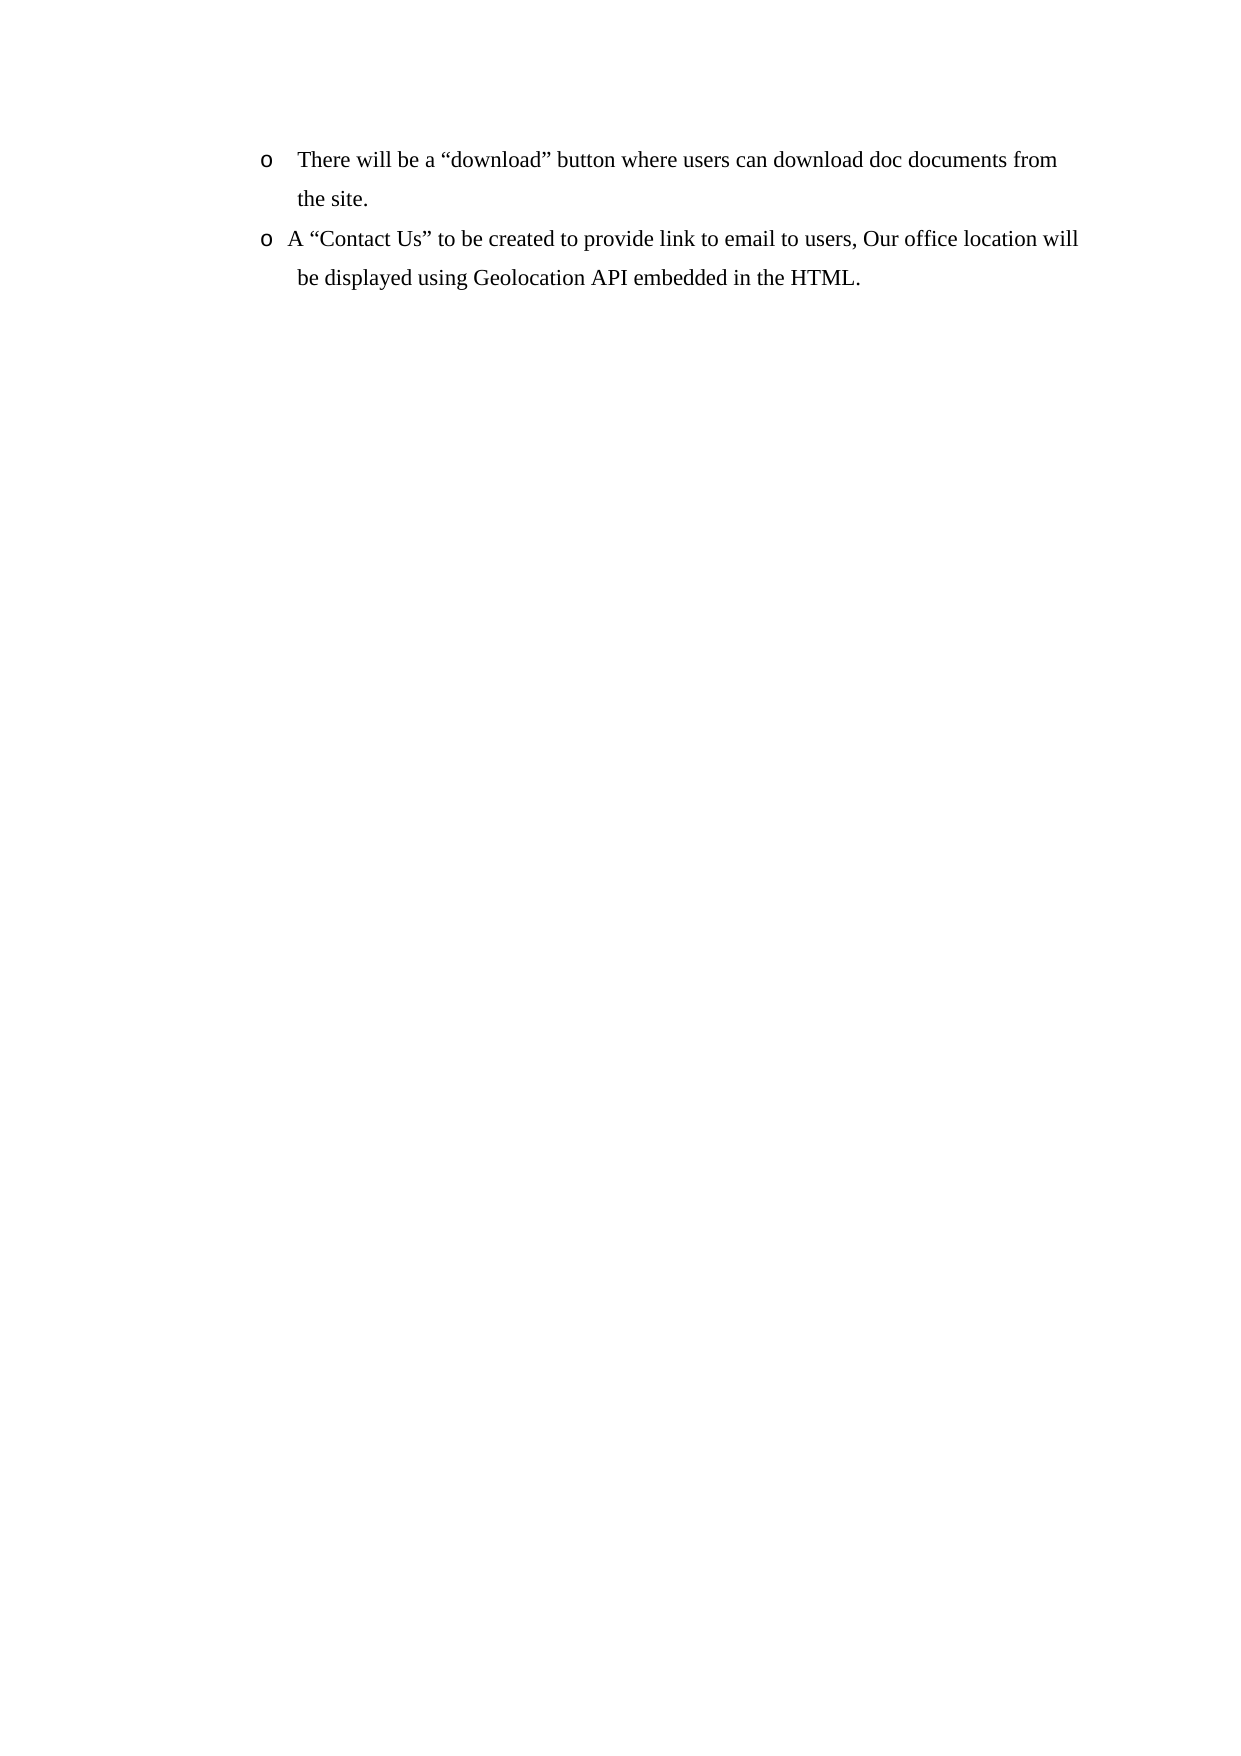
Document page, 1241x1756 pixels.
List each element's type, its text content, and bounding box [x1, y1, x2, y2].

list There will be a “download” button where users can download doc documents from the site. [259, 146, 1092, 211]
text o A “Contact Us” to be created to provide link to email to users, Our office location will be displayed using Geolocation API embedded in the HTML. [259, 225, 1094, 290]
